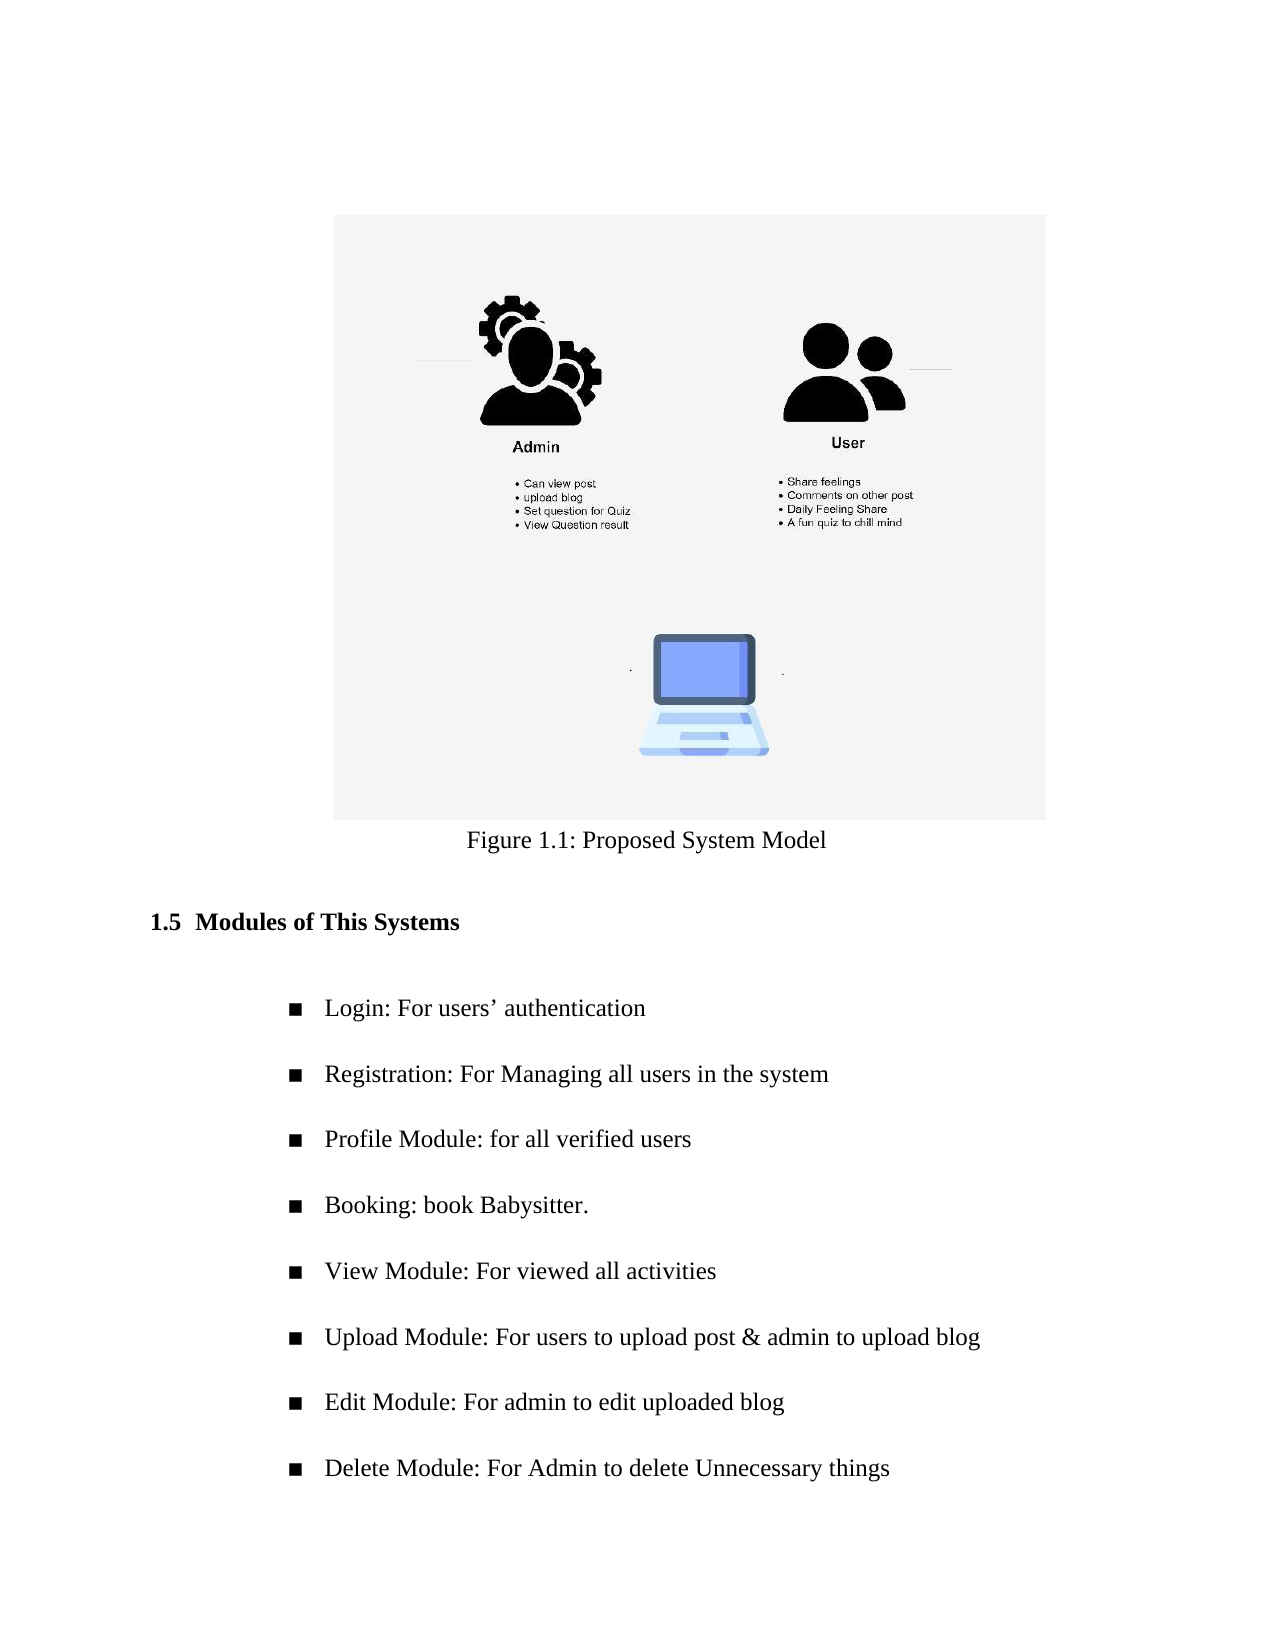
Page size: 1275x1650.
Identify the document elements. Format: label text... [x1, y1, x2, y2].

list Registration: For Managing all users in the system [287, 1045, 1237, 1096]
picture [334, 215, 1047, 820]
list Upload Module: For users to upload post & admin to upload blog [287, 1308, 1237, 1359]
list Login: For users’ authentication [287, 980, 1237, 1031]
list Edit Module: For admin to edit uploaded blog [287, 1373, 1237, 1425]
subtitle Modules of This Systems [150, 907, 1237, 936]
list Profile Module: for all verified users [287, 1111, 1237, 1162]
list View Module: For viewed all activities [287, 1242, 1237, 1293]
list Booking: book Babysitter. [287, 1177, 1237, 1228]
text Figure 1.1: Proposed System Model [433, 825, 861, 853]
list Delete Module: For Admin to delete Unnecessary things [287, 1439, 1237, 1490]
